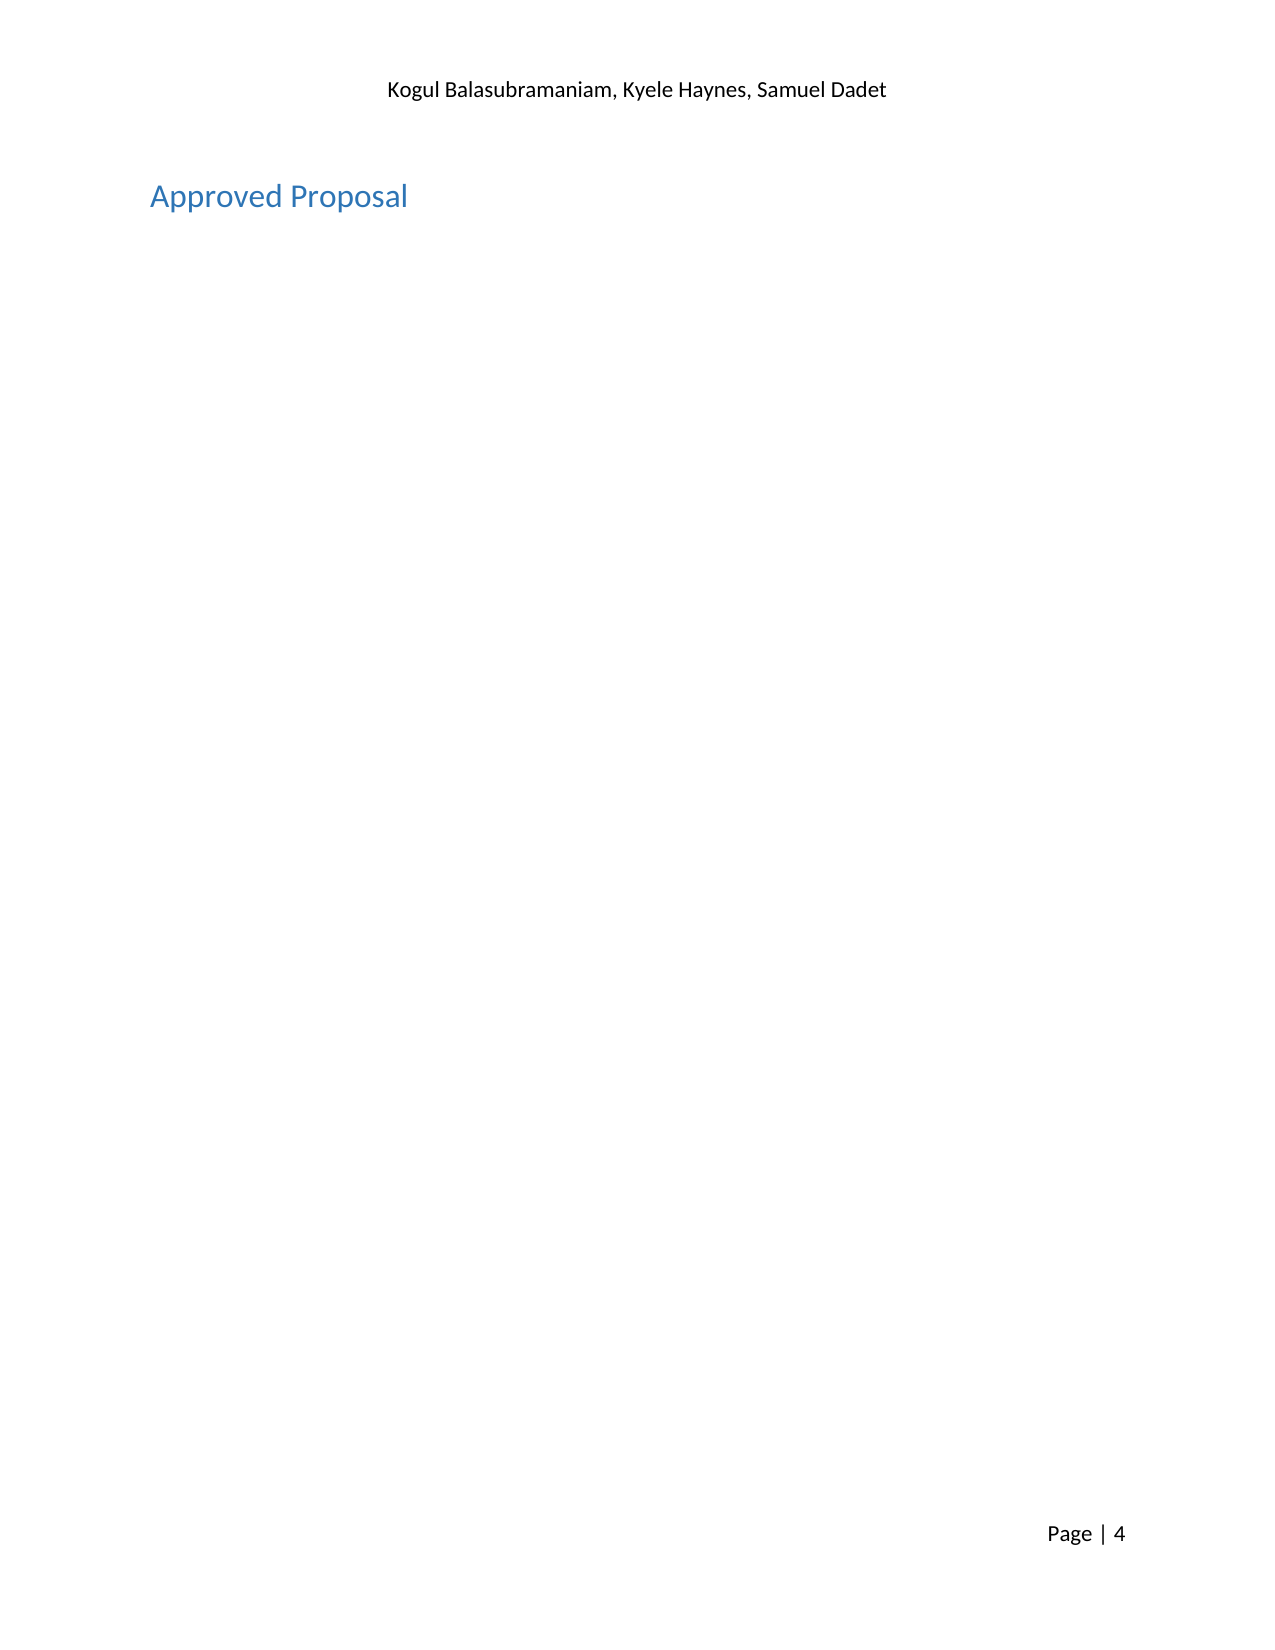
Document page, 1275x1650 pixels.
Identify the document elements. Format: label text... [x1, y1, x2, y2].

subtitle Approved Proposal [150, 175, 1125, 216]
